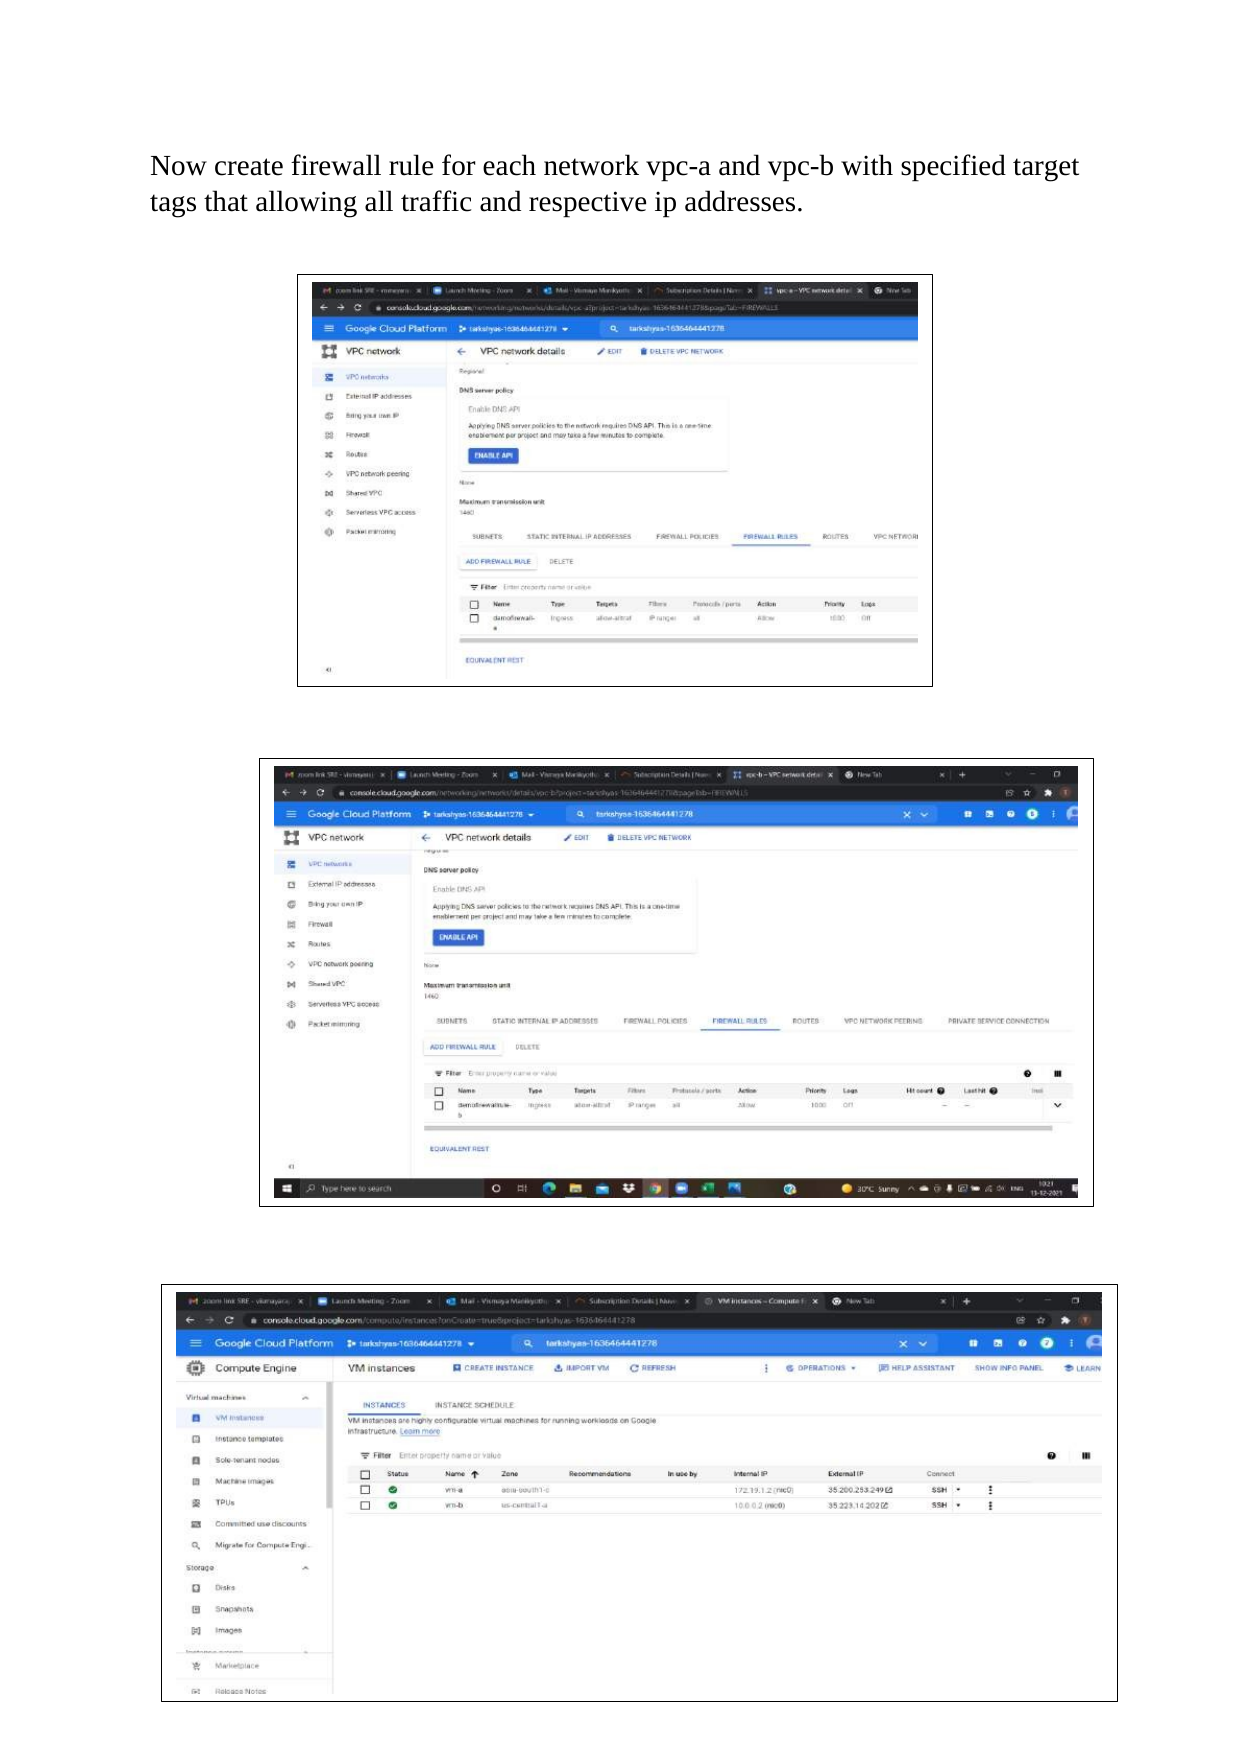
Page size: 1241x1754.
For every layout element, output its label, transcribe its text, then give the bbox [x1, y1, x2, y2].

text Now create firewall rule for each network vpc-a and vpc-b with specified target tags that allowing all traffic and respective ip addresses. [150, 148, 1081, 218]
picture [274, 766, 1078, 1198]
picture [312, 282, 918, 679]
picture [176, 1292, 1102, 1694]
